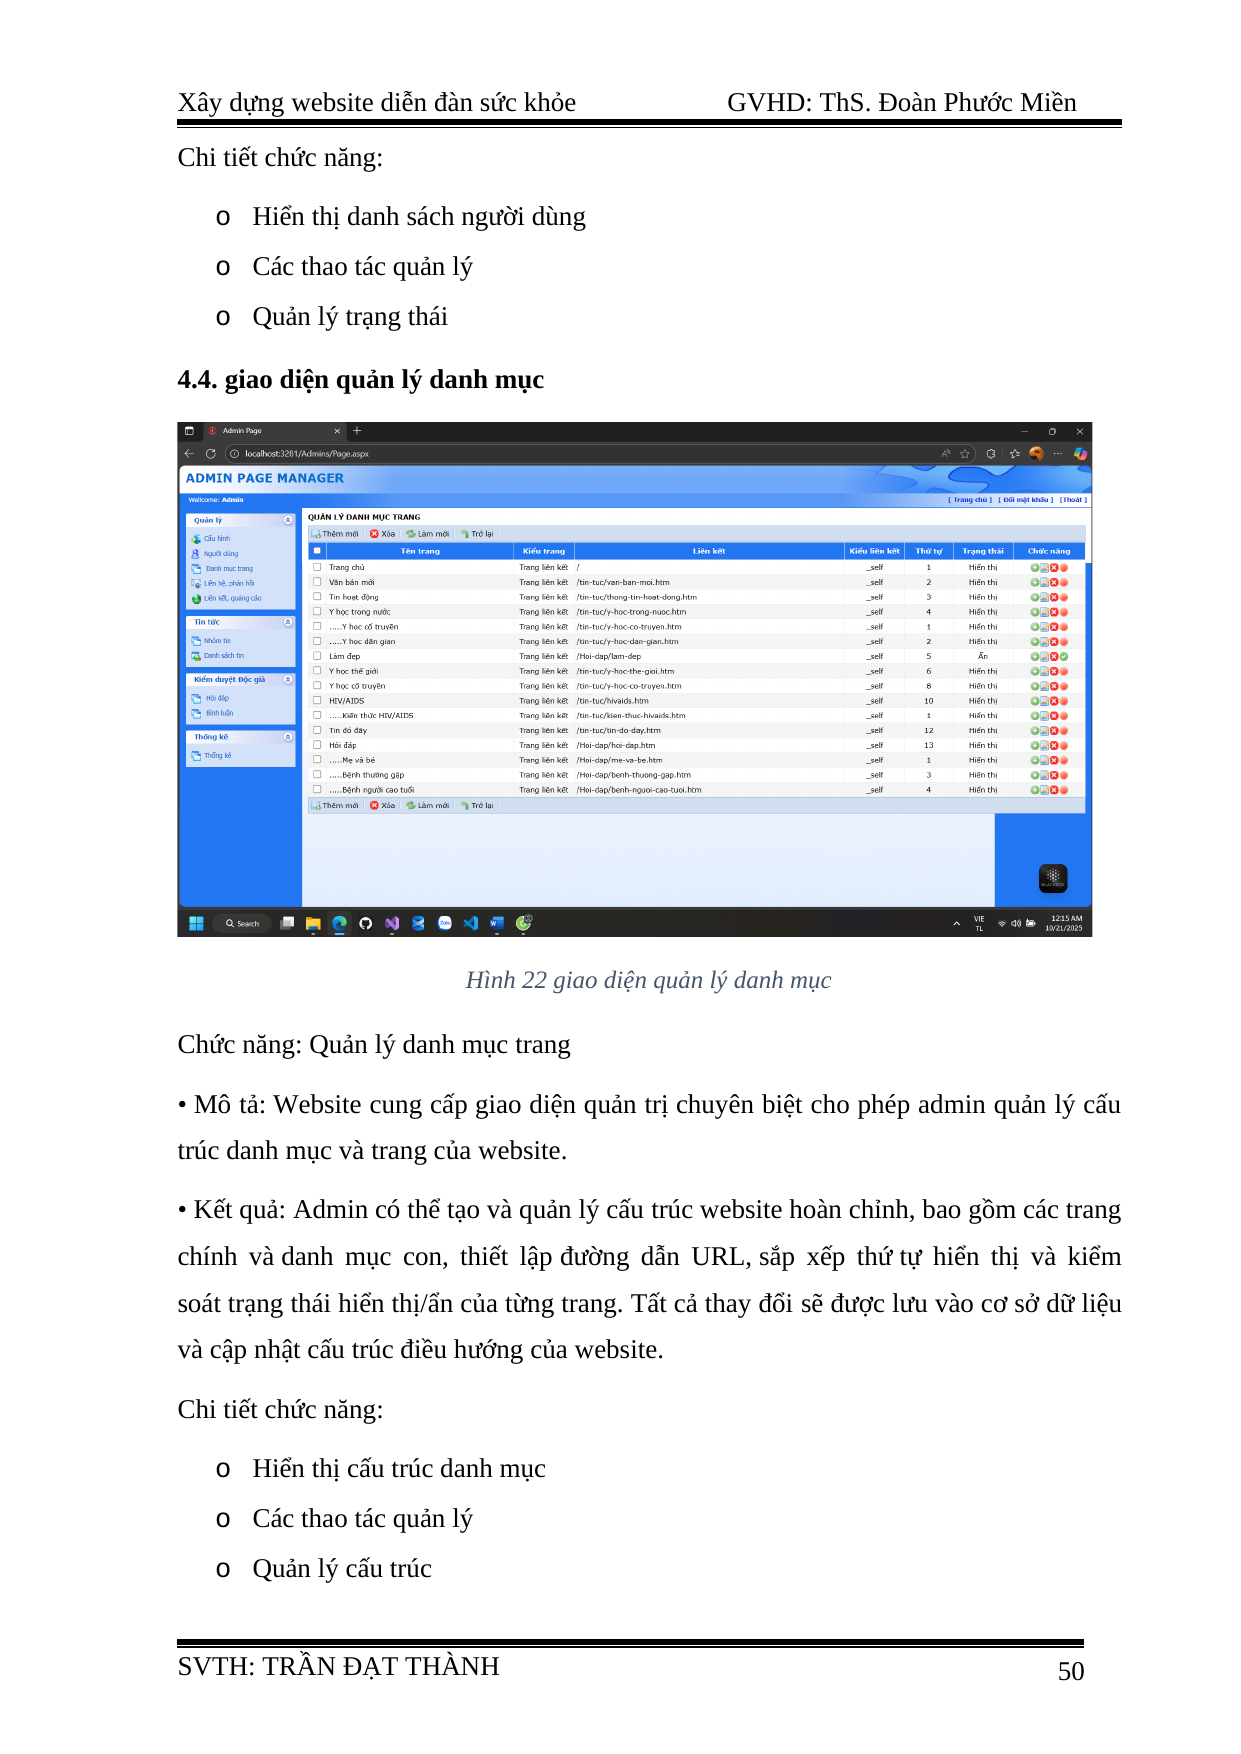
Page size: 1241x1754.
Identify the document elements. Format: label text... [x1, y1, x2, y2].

text Chức năng: Quản lý danh mục trang [177, 1029, 1122, 1060]
list Các thao tác quản lý [215, 1502, 1122, 1536]
list Hiển thị cấu trúc danh mục [215, 1452, 1122, 1485]
list Quản lý cấu trúc [215, 1552, 1122, 1586]
list Các thao tác quản lý [215, 250, 1122, 283]
list Hiển thị danh sách người dùng [215, 200, 1122, 233]
list Quản lý trạng thái [215, 300, 1122, 334]
picture [177, 422, 1093, 937]
subtitle 4.4. giao diện quản lý danh mục [177, 363, 1122, 394]
text Chi tiết chức năng: [177, 141, 1122, 172]
text Hình 22 giao diện quản lý danh mục [177, 965, 1122, 993]
text Chi tiết chức năng: [177, 1393, 1122, 1424]
text • Mô tả: Website cung cấp giao diện quản trị chuyên biệt cho phép admin quản lý cấu trúc danh mục và trang của website. [177, 1088, 1122, 1166]
text • Kết quả: Admin có thể tạo và quản lý cấu trúc website hoàn chỉnh, bao gồm các trang chính và danh mục con, thiết lập đường dẫn URL, sắp xếp thứ tự hiển thị và kiểm soát trạng thái hiển thị/ẩn của từng trang. Tất cả thay đổi sẽ được lưu vào cơ sở dữ liệu và cập nhật cấu trúc điều hướng của website. [177, 1194, 1122, 1365]
